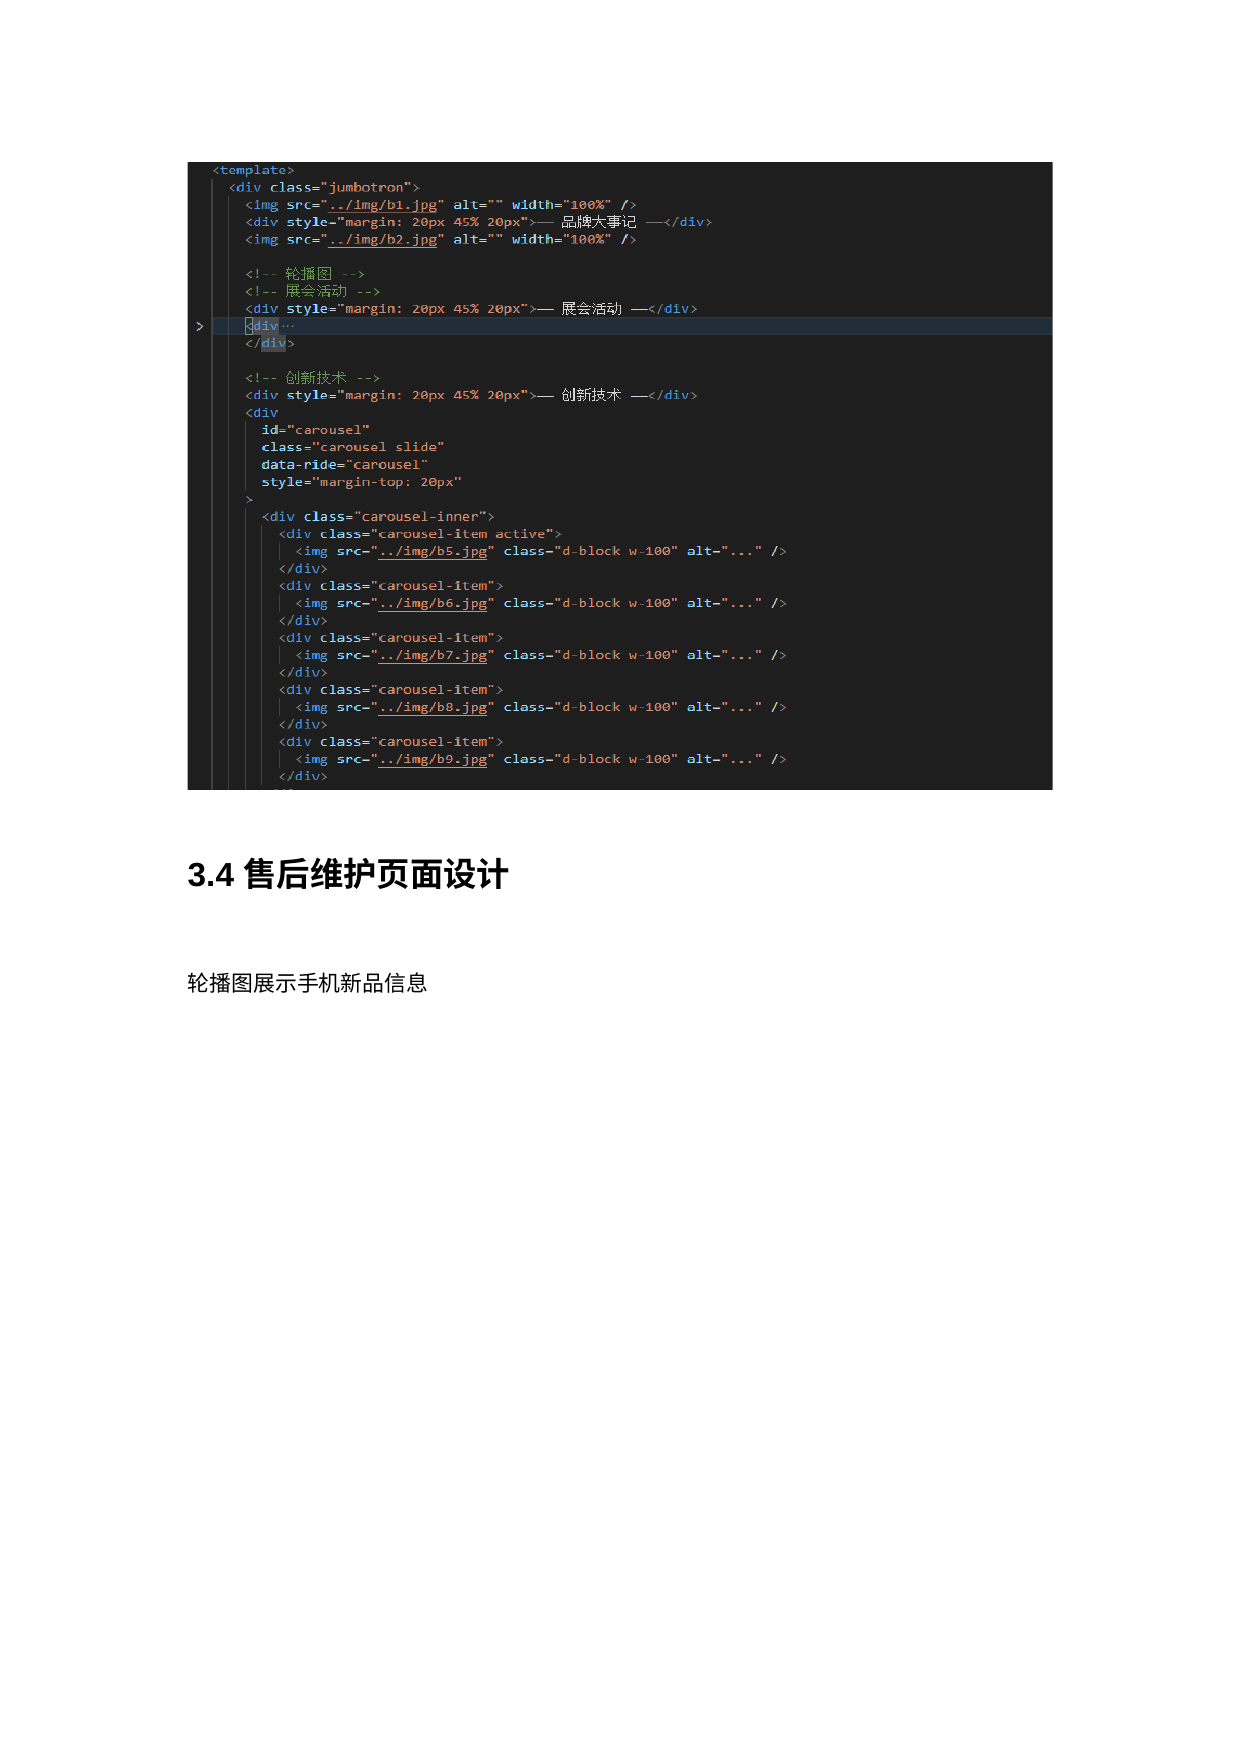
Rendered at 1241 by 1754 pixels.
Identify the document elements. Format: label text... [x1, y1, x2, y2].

subtitle 3.4 售后维护页面设计 [187, 839, 1053, 904]
picture [187, 162, 1053, 790]
text 轮播图展示手机新品信息 [187, 966, 1053, 998]
